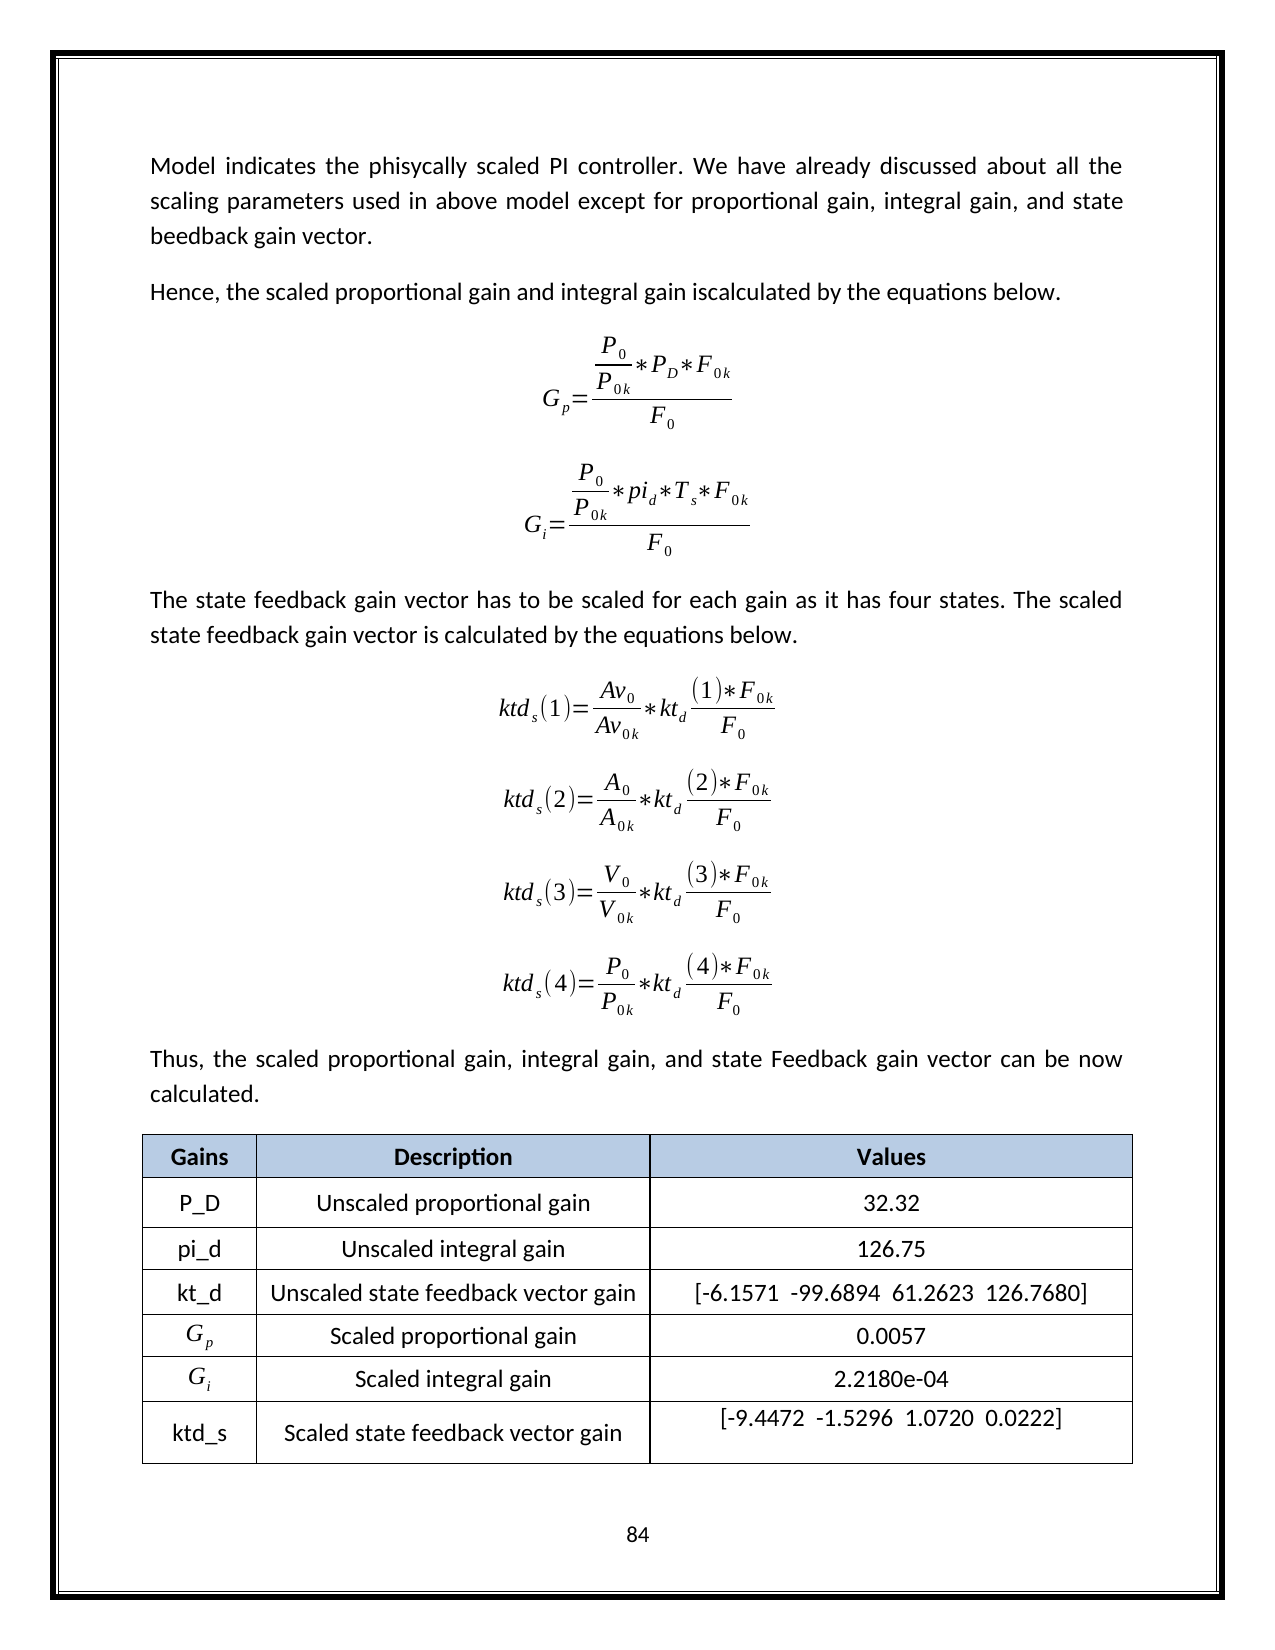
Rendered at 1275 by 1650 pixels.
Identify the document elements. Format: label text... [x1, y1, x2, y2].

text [150, 150, 1125, 251]
table_cell [-9.4472 -1.5296 1.0720 0.0222] [651, 1402, 1132, 1463]
table_cell 32.32 [651, 1178, 1132, 1227]
table_header Values [651, 1135, 1132, 1177]
table_cell Unscaled state feedback vector gain [257, 1270, 649, 1314]
table_cell 0.0057 [651, 1315, 1132, 1356]
table_cell Scaled integral gain [257, 1357, 649, 1401]
table_cell [-6.1571 -99.6894 61.2623 126.7680] [651, 1270, 1132, 1314]
table_cell Scaled proportional gain [257, 1315, 649, 1356]
table_cell kt_d [143, 1270, 256, 1314]
table_cell 2.2180e-04 [651, 1357, 1132, 1401]
text The state feedback gain vector has to be scaled for each gain as it has four states. The scaled state feedback gain vector is calculated by the equations below. [150, 584, 1125, 650]
table_header Description [257, 1135, 649, 1177]
table_cell P_D [143, 1178, 256, 1227]
table_cell pi_d [143, 1228, 256, 1269]
table_cell 126.75 [651, 1228, 1132, 1269]
text Thus, the scaled proportional gain, integral gain, and state Feedback gain vector can be now calculated. [150, 1043, 1125, 1109]
table_cell Unscaled proportional gain [257, 1178, 649, 1227]
table_cell Scaled state feedback vector gain [257, 1402, 649, 1463]
table_cell [143, 1315, 256, 1356]
text Hence, the scaled proportional gain and integral gain iscalculated by the equations below. [150, 276, 1125, 306]
table_cell Unscaled integral gain [257, 1228, 649, 1269]
table_cell ktd_s [143, 1402, 256, 1463]
table_cell [143, 1357, 256, 1401]
table_header Gains [143, 1135, 256, 1177]
